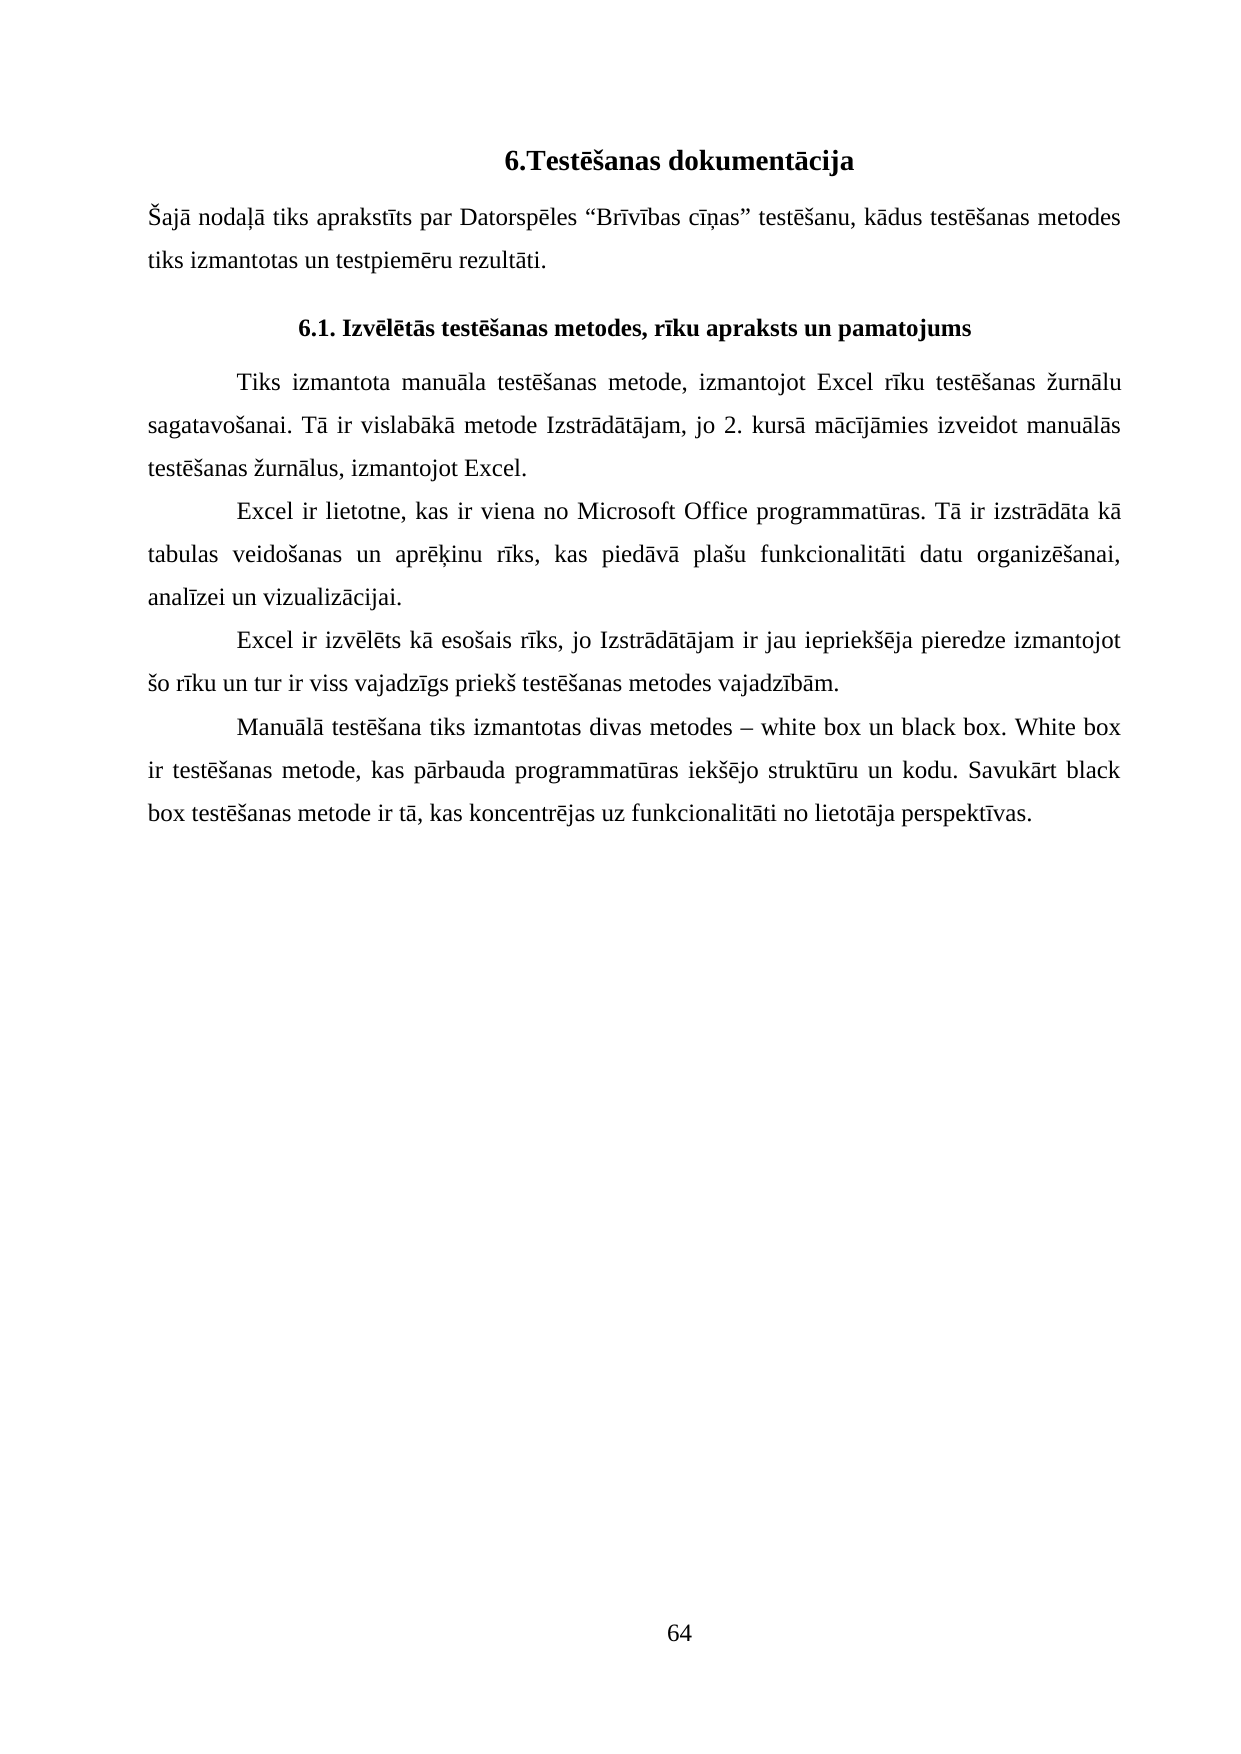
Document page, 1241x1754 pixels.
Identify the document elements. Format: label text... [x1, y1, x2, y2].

text Excel ir izvēlēts kā esošais rīks, jo Izstrādātājam ir jau iepriekšēja pieredze izmantojot šo rīku un tur ir viss vajadzīgs priekš testēšanas metodes vajadzībām. [148, 625, 1122, 697]
text Manuālā testēšana tiks izmantotas divas metodes – white box un black box. White box ir testēšanas metode, kas pārbauda programmatūras iekšējo struktūru un kodu. Savukārt black box testēšanas metode ir tā, kas koncentrējas uz funkcionalitāti no lietotāja perspektīvas. [148, 712, 1122, 827]
text Šajā nodaļā tiks aprakstīts par Datorspēles “Brīvības cīņas” testēšanu, kādus testēšanas metodes tiks izmantotas un testpiemēru rezultāti. [148, 202, 1122, 273]
text Excel ir lietotne, kas ir viena no Microsoft Office programmatūras. Tā ir izstrādāta kā tabulas veidošanas un aprēķinu rīks, kas piedāvā plašu funkcionalitāti datu organizēšanai, analīzei un vizualizācijai. [148, 496, 1122, 611]
subtitle 6.1. Izvēlētās testēšanas metodes, rīku apraksts un pamatojums [148, 313, 1122, 342]
text Tiks izmantota manuāla testēšanas metode, izmantojot Excel rīku testēšanas žurnālu sagatavošanai. Tā ir vislabākā metode Izstrādātājam, jo 2. kursā mācījāmies izveidot manuālās testēšanas žurnālus, izmantojot Excel. [148, 367, 1122, 482]
subtitle 6.Testēšanas dokumentācija [148, 143, 1122, 177]
